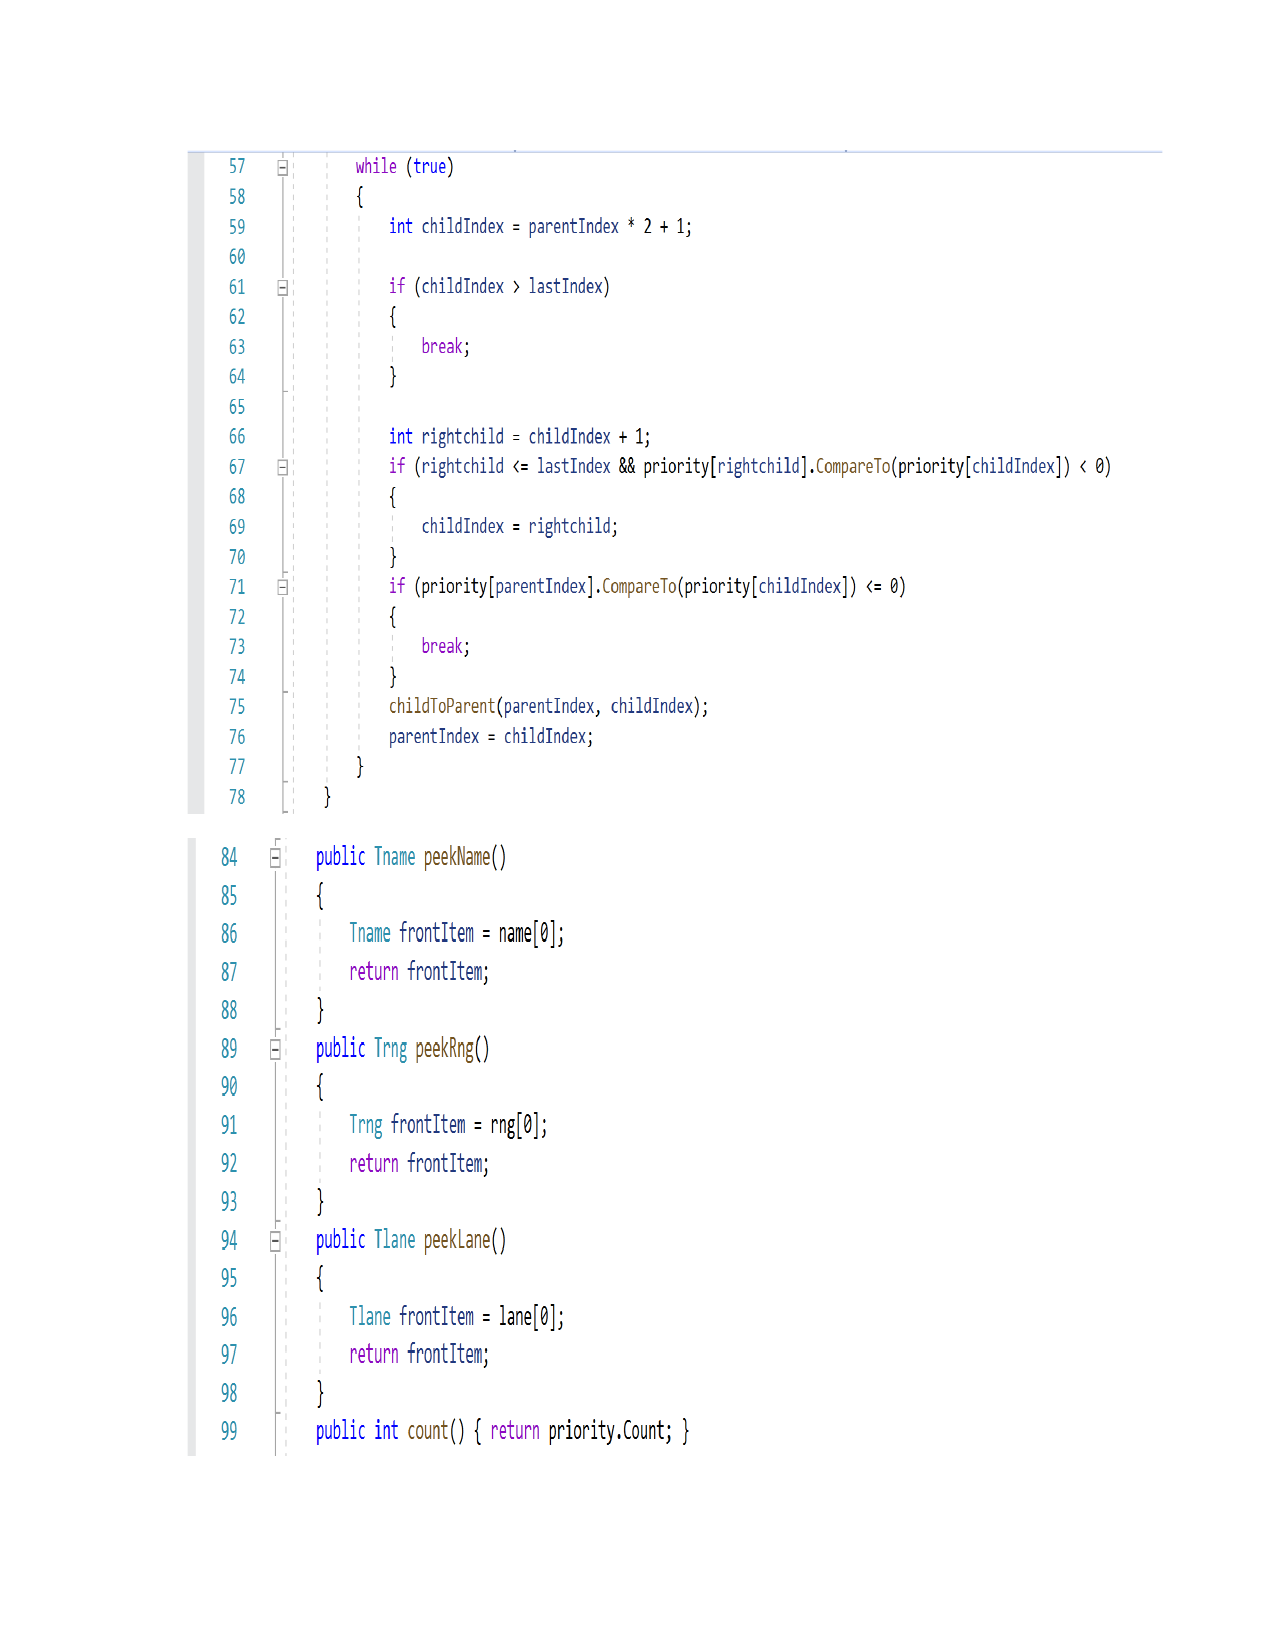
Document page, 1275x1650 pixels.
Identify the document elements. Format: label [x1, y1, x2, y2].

picture [187, 150, 1163, 814]
picture [187, 838, 1163, 1456]
